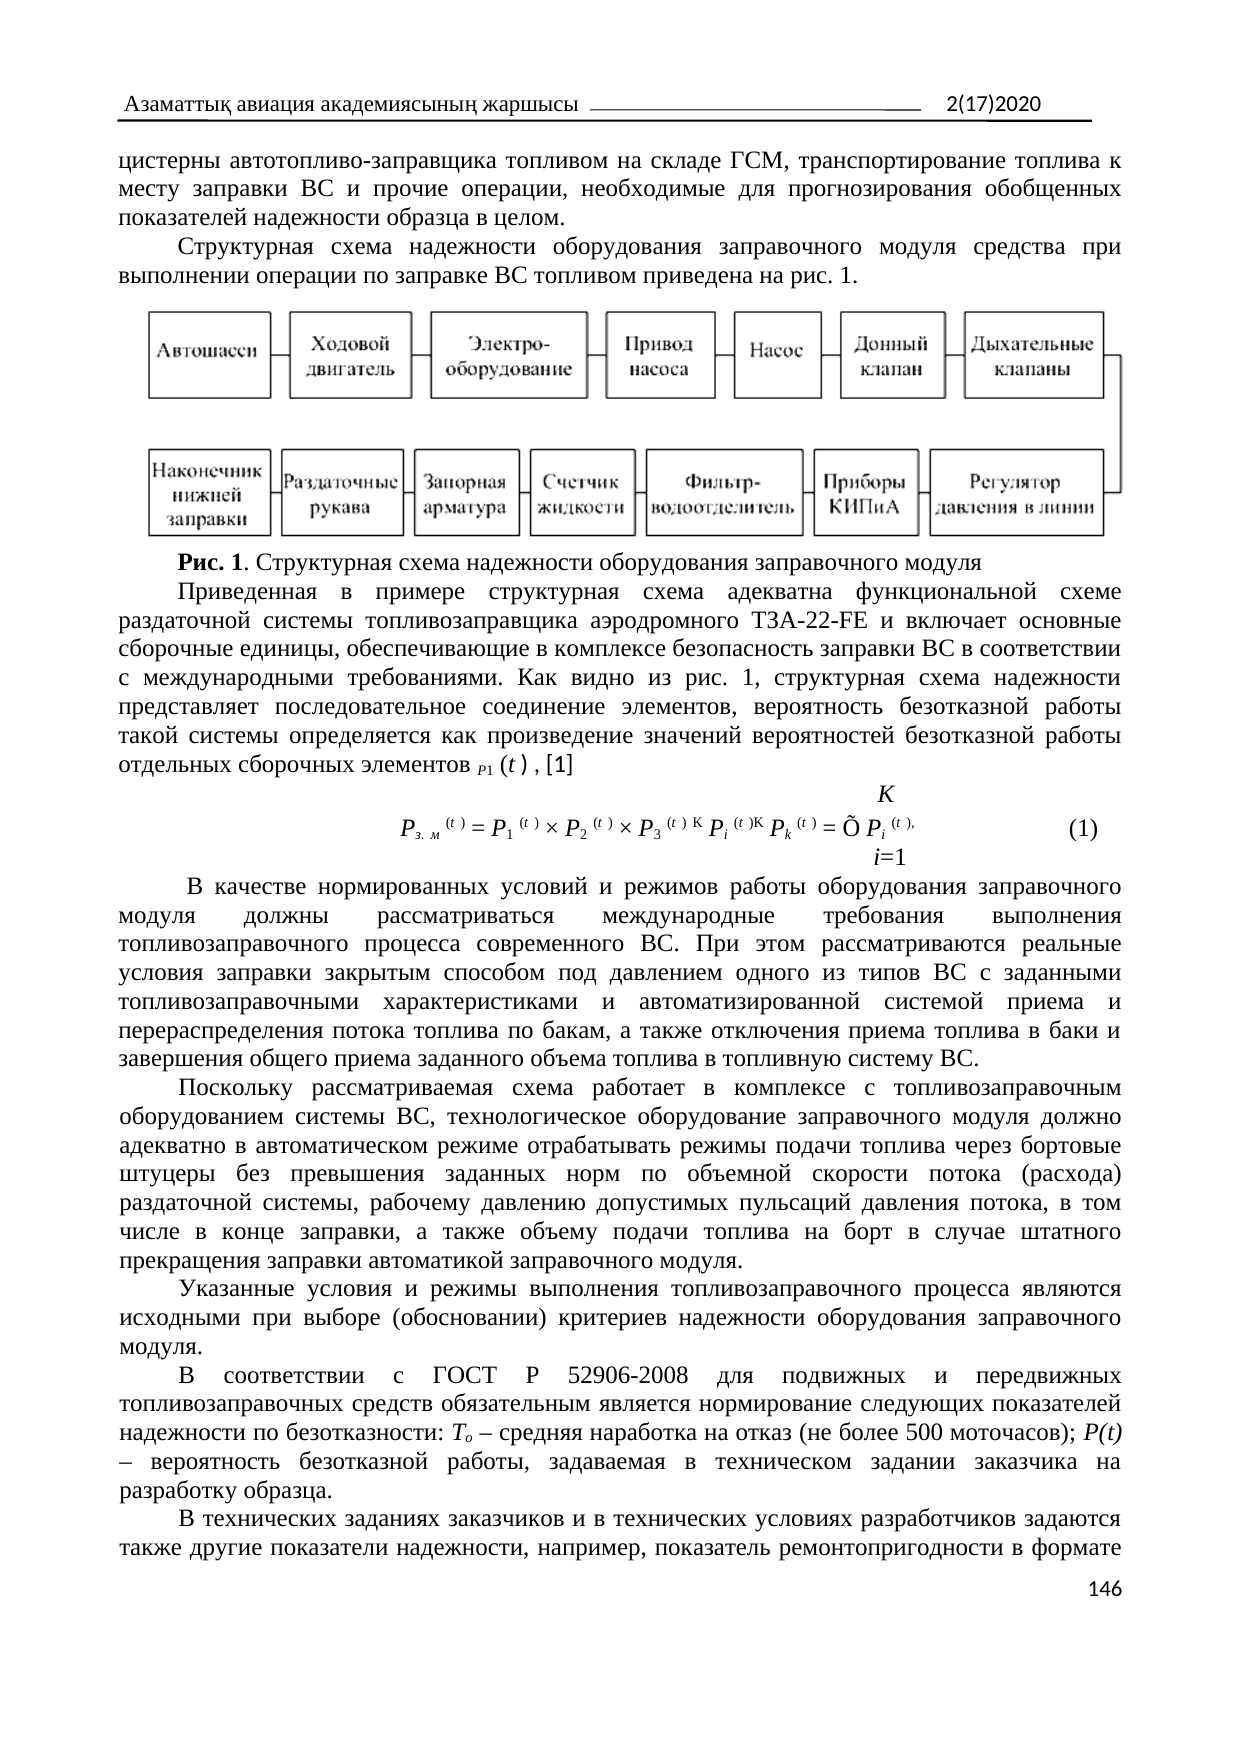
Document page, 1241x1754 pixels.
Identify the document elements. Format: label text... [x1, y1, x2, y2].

text В качестве нормированных условий и режимов работы оборудования заправочного модуля должны рассматриваться международные требования выполнения топливозаправочного процесса современного ВС. При этом рассматриваются реальные условия заправки закрытым способом под давлением одного из типов ВС с заданными топливозаправочными характеристиками и автоматизированной системой приема и перераспределения потока топлива по бакам, а также отключения приема топлива в баки и завершения общего приема заданного объема топлива в топливную систему ВС. [118, 871, 1122, 1072]
text Приведенная в примере структурная схема адекватна функциональной схеме раздаточной системы топливозаправщика аэродромного ТЗА-22-FE и включает основные сборочные единицы, обеспечивающие в комплексе безопасность заправки ВС в соответствии с международными требованиями. Как видно из рис. 1, структурная схема надежности представляет последовательное соединение элементов, вероятность безотказной работы такой системы определяется как произведение значений вероятностей безотказной работы отдельных сборочных элементов P1 (t ) , [1] [118, 576, 1122, 779]
text В соответствии с ГОСТ Р 52906-2008 для подвижных и передвижных топливозаправочных средств обязательным является нормирование следующих показателей надежности по безотказности: То – средняя наработка на отказ (не более 500 моточасов); Р(t) – вероятность безотказной работы, задаваемая в техническом задании заказчика на разработку образца. [119, 1360, 1122, 1503]
text Указанные условия и режимы выполнения топливозаправочного процесса являются исходными при выборе (обосновании) критериев надежности оборудования заправочного модуля. [119, 1273, 1122, 1360]
text Структурная схема надежности оборудования заправочного модуля средства при выполнении операции по заправке ВС топливом приведена на рис. 1. [118, 231, 1122, 288]
text Поскольку рассматриваемая схема работает в комплексе с топливозаправочным оборудованием системы ВС, технологическое оборудование заправочного модуля должно адекватно в автоматическом режиме отрабатывать режимы подачи топлива через бортовые штуцеры без превышения заданных норм по объемной скорости потока (расхода) раздаточной системы, рабочему давлению допустимых пульсаций давления потока, в том числе в конце заправки, а также объему подачи топлива на борт в случае штатного прекращения заправки автоматикой заправочного модуля. [119, 1072, 1122, 1273]
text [119, 1503, 1122, 1561]
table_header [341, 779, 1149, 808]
picture [144, 307, 1128, 538]
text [118, 145, 1122, 231]
text Рис. 1. Структурная схема надежности оборудования заправочного модуля [118, 547, 1120, 576]
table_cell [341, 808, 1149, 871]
